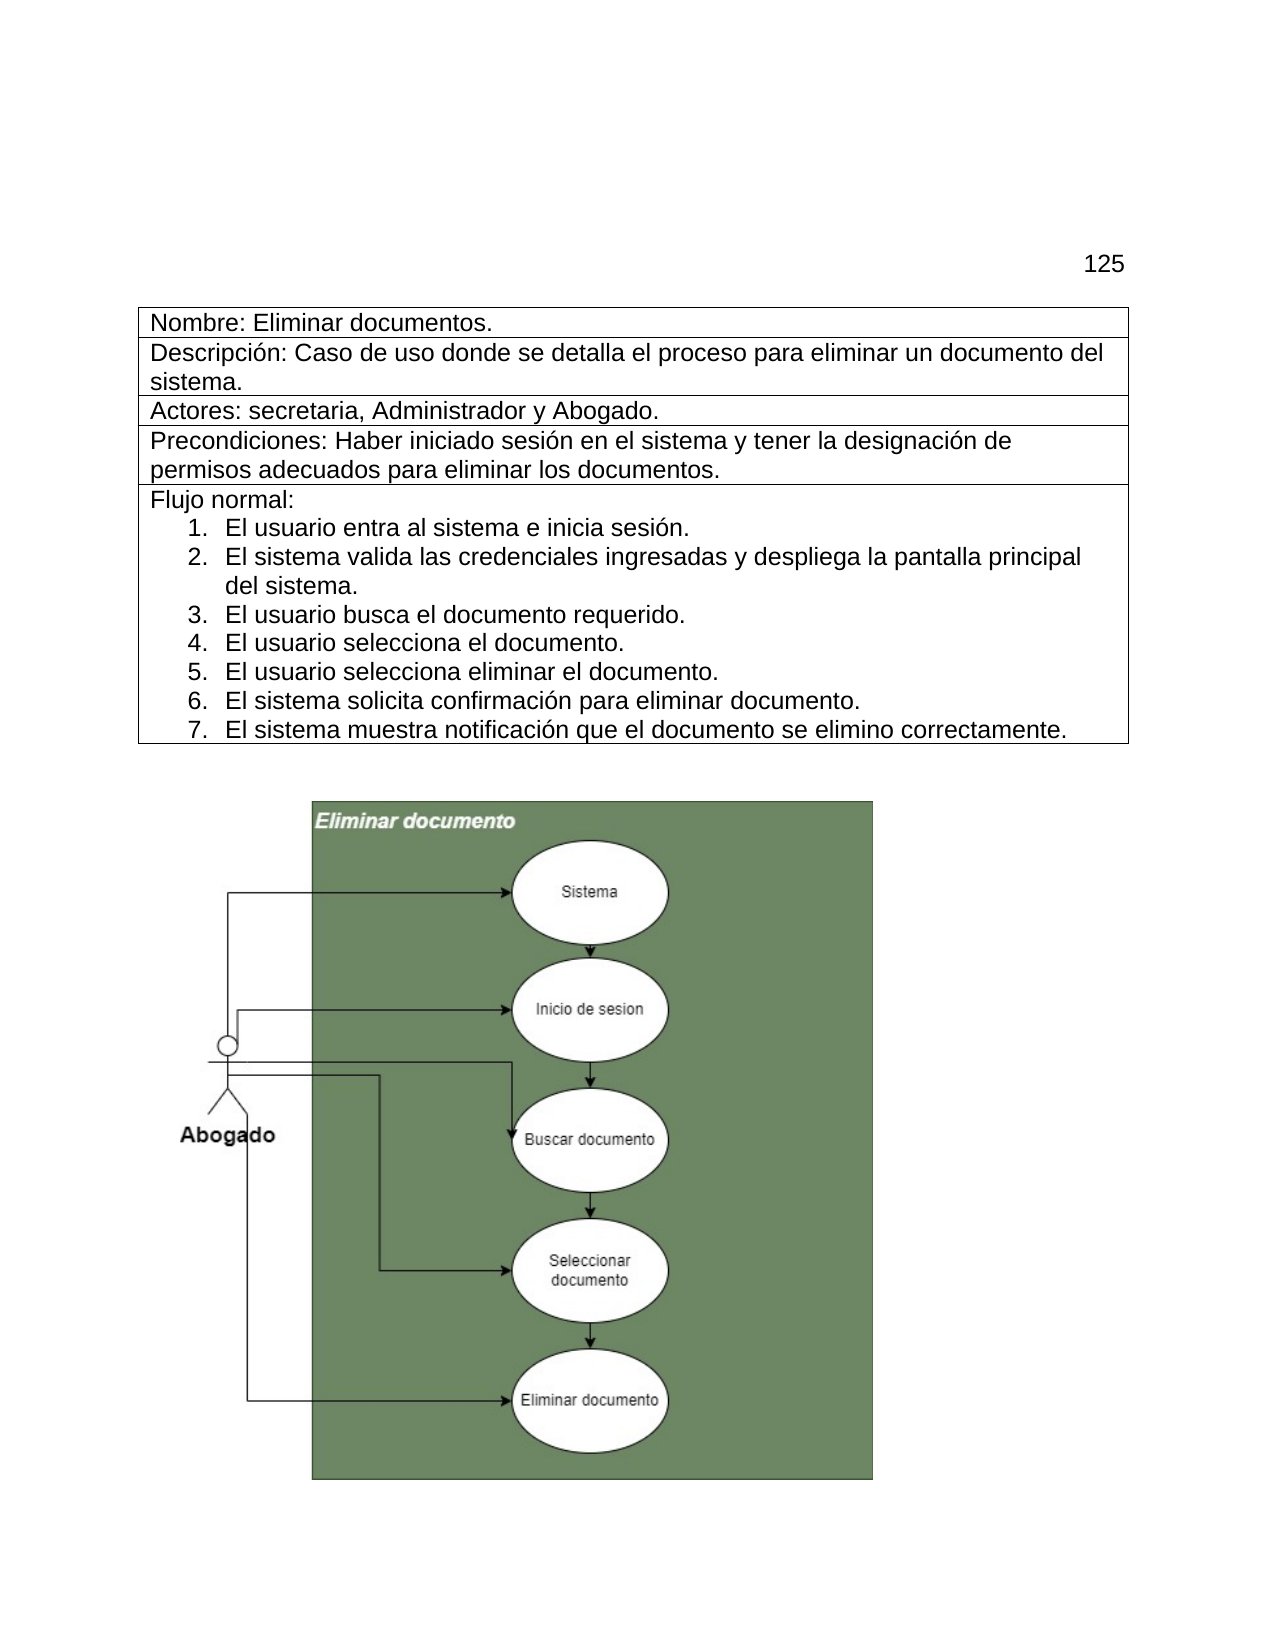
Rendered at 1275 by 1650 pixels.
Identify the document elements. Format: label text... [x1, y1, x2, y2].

table_cell Actores: secretaria, Administrador y Abogado. [139, 396, 1128, 425]
table_header Nombre: Eliminar documentos. [139, 308, 1128, 337]
table_cell Descripción: Caso de uso donde se detalla el proceso para eliminar un documento del sistema. [139, 338, 1128, 395]
picture [179, 801, 873, 1480]
table_cell Precondiciones: Haber iniciado sesión en el sistema y tener la designación de permisos adecuados para eliminar los documentos. [139, 426, 1128, 483]
table_cell Flujo normal: El usuario entra al sistema e inicia sesión. El sistema valida las credenciales ingresadas y despliega la pantalla principal del sistema. El usuario busca el documento requerido. El usuario selecciona el documento. El usuario selecciona eliminar el documento. El sistema solicita confirmación para eliminar documento. El sistema muestra notificación que el documento se elimino correctamente. [139, 485, 1128, 743]
